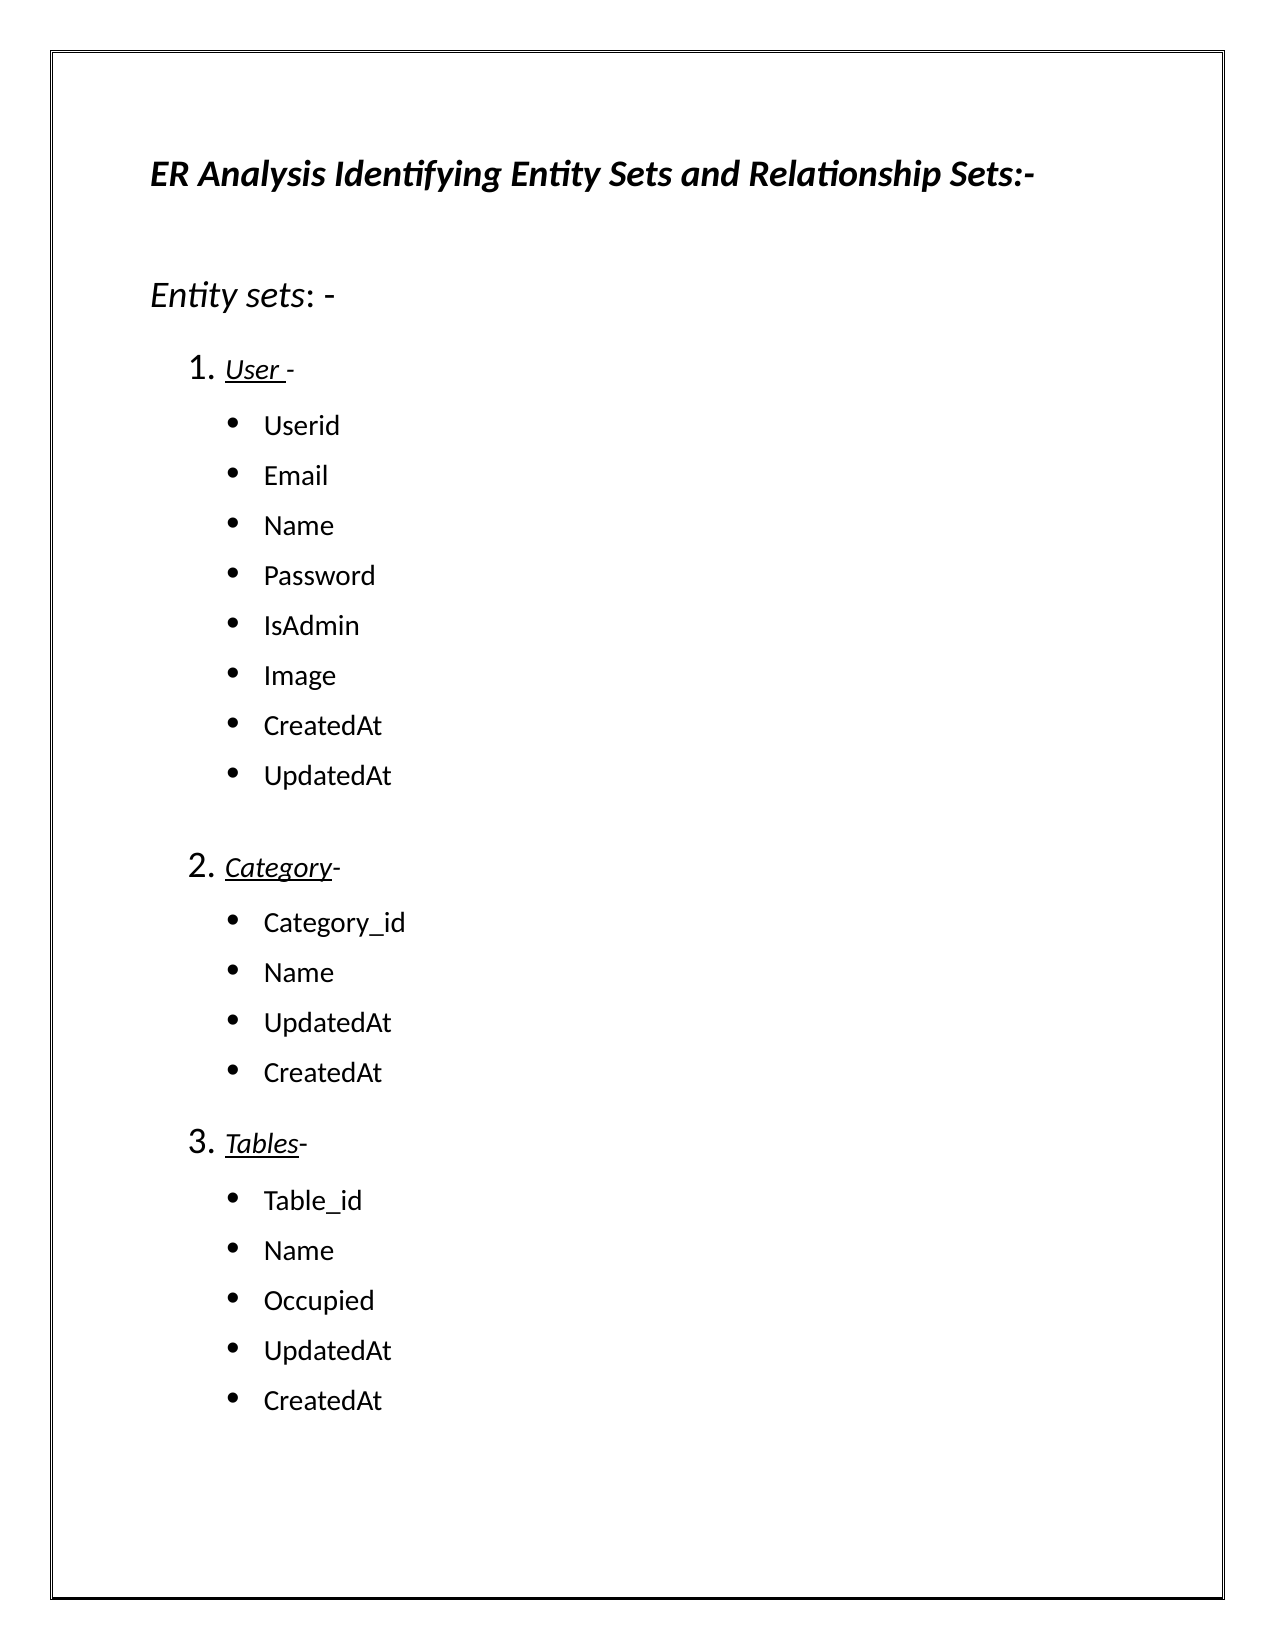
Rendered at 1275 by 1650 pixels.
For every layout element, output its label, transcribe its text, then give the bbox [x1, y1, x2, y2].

list Tables- [187, 1117, 1173, 1163]
list IsAdmin [226, 600, 1173, 643]
list Occupied [226, 1275, 1173, 1318]
list User - [187, 343, 1173, 389]
list Image [226, 650, 1173, 693]
list UpdatedAt [226, 1325, 1173, 1368]
list Email [226, 450, 1173, 493]
list Name [226, 1225, 1173, 1268]
list Category_id [226, 898, 1173, 941]
list Password [226, 550, 1173, 593]
list Name [226, 948, 1173, 991]
list CreatedAt [226, 700, 1173, 743]
list UpdatedAt [226, 750, 1173, 793]
list CreatedAt [226, 1048, 1173, 1091]
list Userid [226, 400, 1173, 443]
list UpdatedAt [226, 998, 1173, 1041]
text ER Analysis Identifying Entity Sets and Relationship Sets:- [150, 150, 1173, 196]
list Category- [187, 841, 1173, 886]
list CreatedAt [226, 1375, 1173, 1418]
text Entity sets: - [150, 271, 1173, 317]
list Table_id [226, 1175, 1173, 1218]
list Name [226, 500, 1173, 543]
